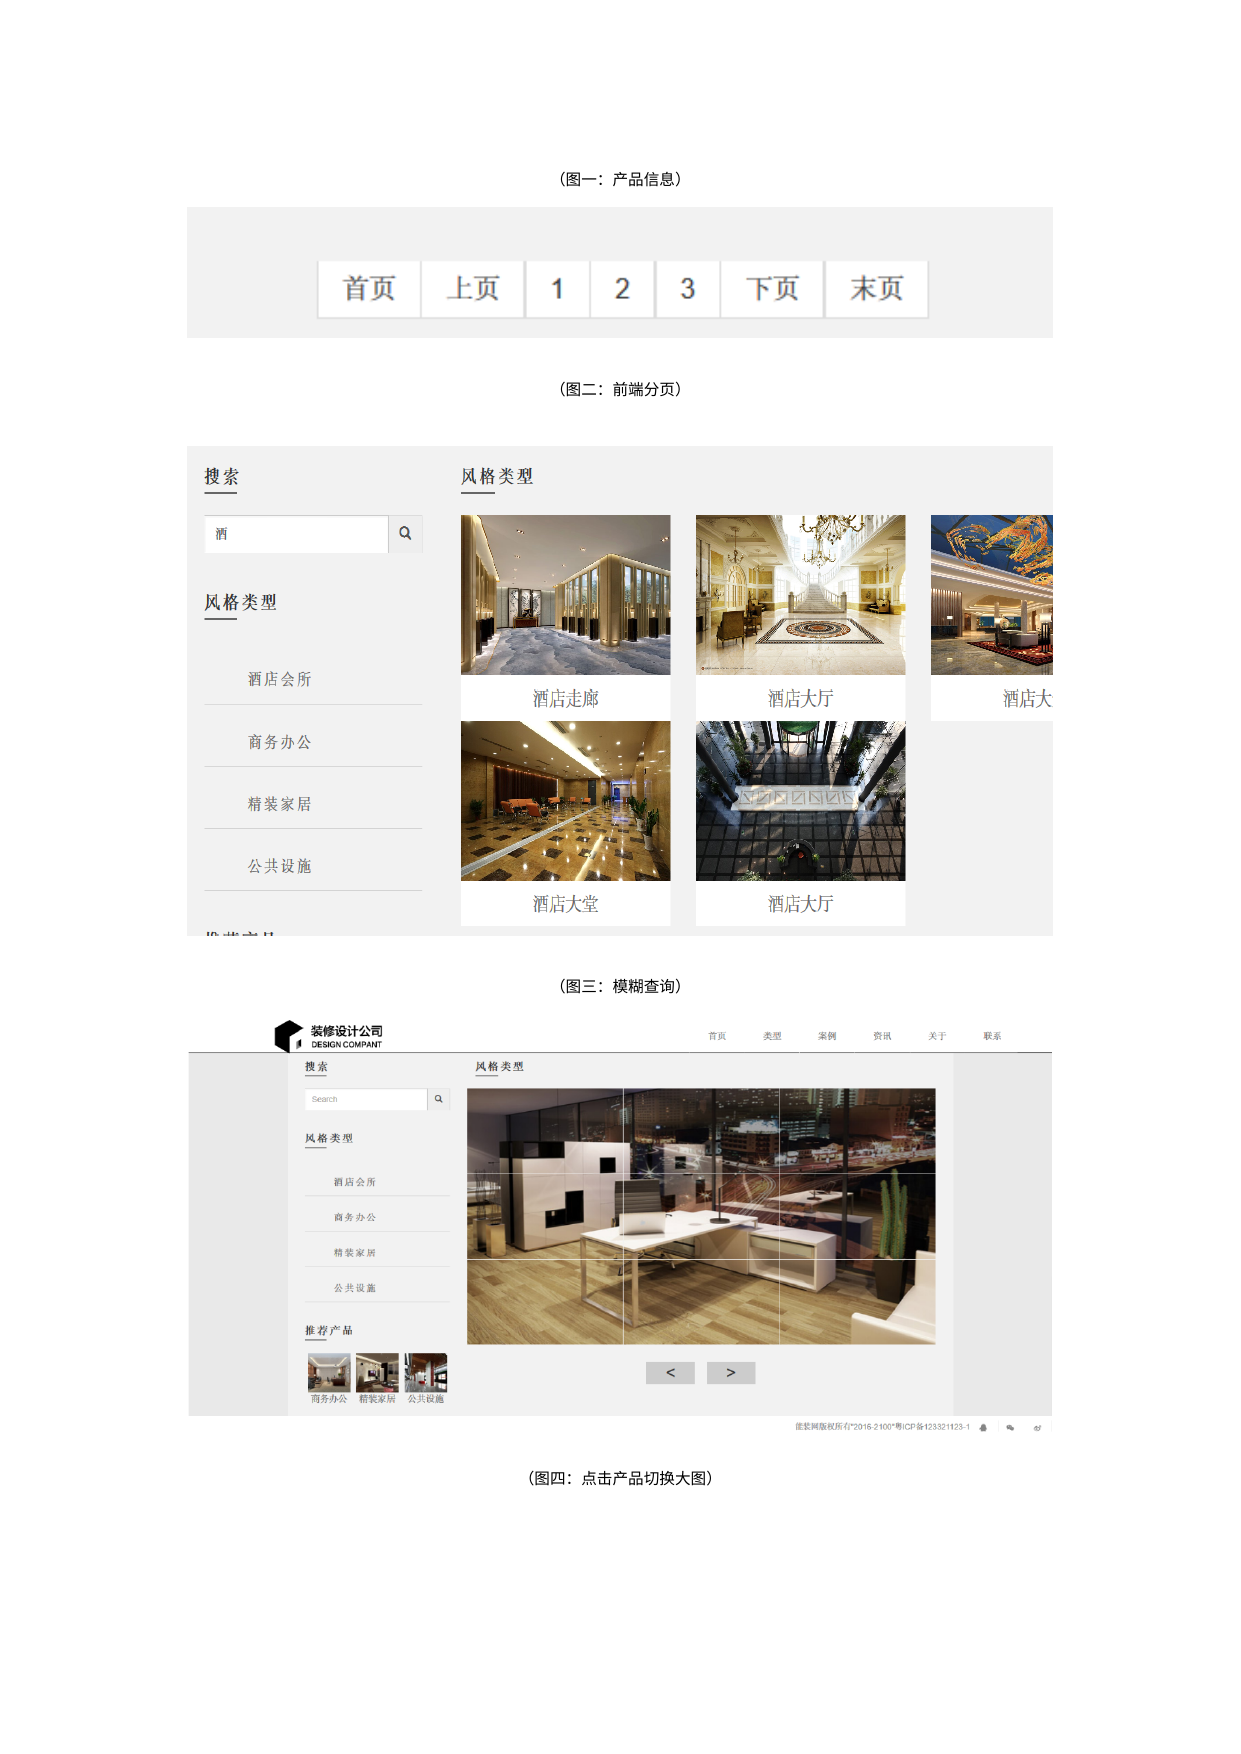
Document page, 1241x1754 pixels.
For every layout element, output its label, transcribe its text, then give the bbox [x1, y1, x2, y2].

text （图四：点击产品切换大图） [187, 1462, 1053, 1494]
picture [187, 207, 1053, 338]
text （图一：产品信息）（图二：前端分页）（图三：模糊查询） [187, 162, 1053, 207]
text （图一：产品信息）（图二：前端分页）（图三：模糊查询） [187, 936, 1053, 1001]
picture [188, 1020, 1052, 1436]
picture [187, 446, 1053, 936]
text （图一：产品信息）（图二：前端分页）（图三：模糊查询） [187, 338, 1053, 446]
